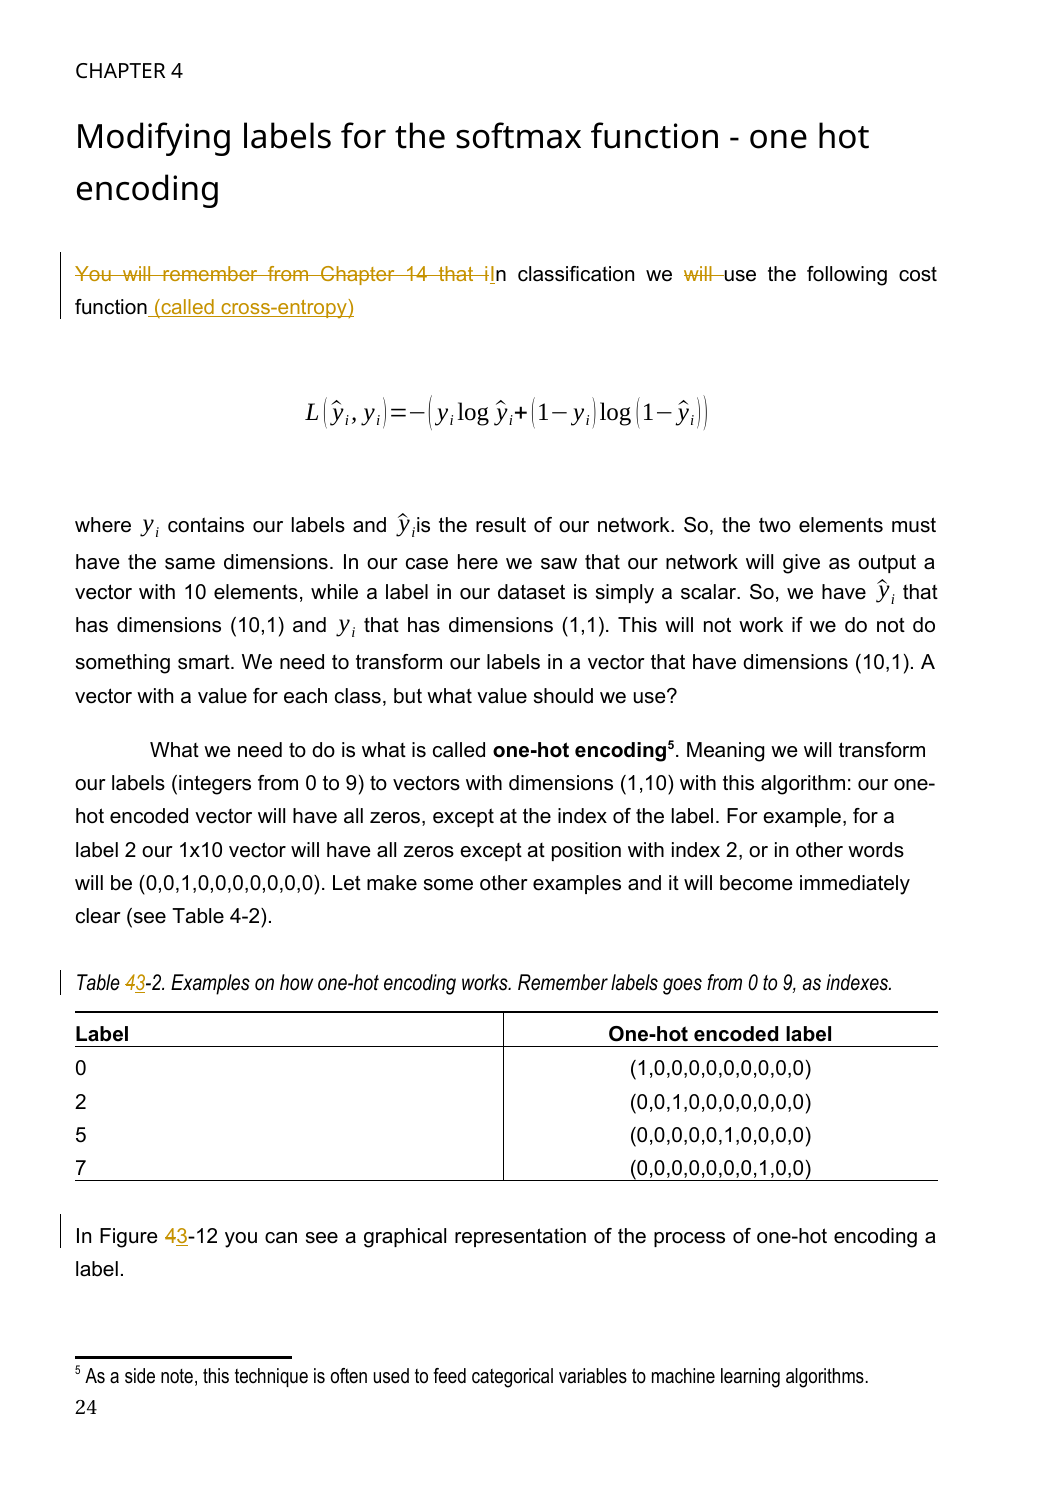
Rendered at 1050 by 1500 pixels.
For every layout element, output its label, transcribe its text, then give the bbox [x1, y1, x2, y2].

table_cell (0,0,0,0,0,0,0,1,0,0) [504, 1147, 937, 1180]
text n classification we use the following cost function [75, 252, 937, 319]
table_cell 2 [75, 1080, 503, 1113]
subtitle Modifying labels for the softmax function - one hot encoding [75, 112, 937, 210]
text What we need to do is what is called one-hot encoding. Meaning we will transform our labels (integers from 0 to 9) to vectors with dimensions (1,10) with this algorithm: our one-hot encoded vector will have all zeros, except at the index of the label. For example, for a label 2 our 1x10 vector will have all zeros except at position with index 2, or in other words will be (0,0,1,0,0,0,0,0,0,0). Let make some other examples and it will become immediately clear (see Table 4-2). [75, 728, 937, 928]
table_cell (1,0,0,0,0,0,0,0,0,0) [504, 1047, 937, 1080]
text Table -2. Examples on how one-hot encoding works. Remember labels goes from 0 to 9, as indexes. [75, 970, 937, 995]
table_cell (0,0,0,0,0,1,0,0,0,0) [504, 1114, 937, 1147]
table_header One-hot encoded label [504, 1013, 937, 1046]
table_cell 0 [75, 1047, 503, 1080]
table_cell (0,0,1,0,0,0,0,0,0,0) [504, 1080, 937, 1113]
table_cell 7 [75, 1147, 503, 1180]
text where contains our labels and is the result of our network. So, the two elements must have the same dimensions. In our case here we saw that our network will give as output a vector with 10 elements, while a label in our dataset is simply a scalar. So, we have that has dimensions (10,1) and that has dimensions (1,1). This will not work if we do not do something smart. We need to transform our labels in a vector that have dimensions (10,1). A vector with a value for each class, but what value should we use? [75, 507, 937, 707]
table_header Label [75, 1013, 503, 1046]
table_cell 5 [75, 1114, 503, 1147]
text In Figure -12 you can see a graphical representation of the process of one-hot encoding a label. [75, 1214, 937, 1281]
